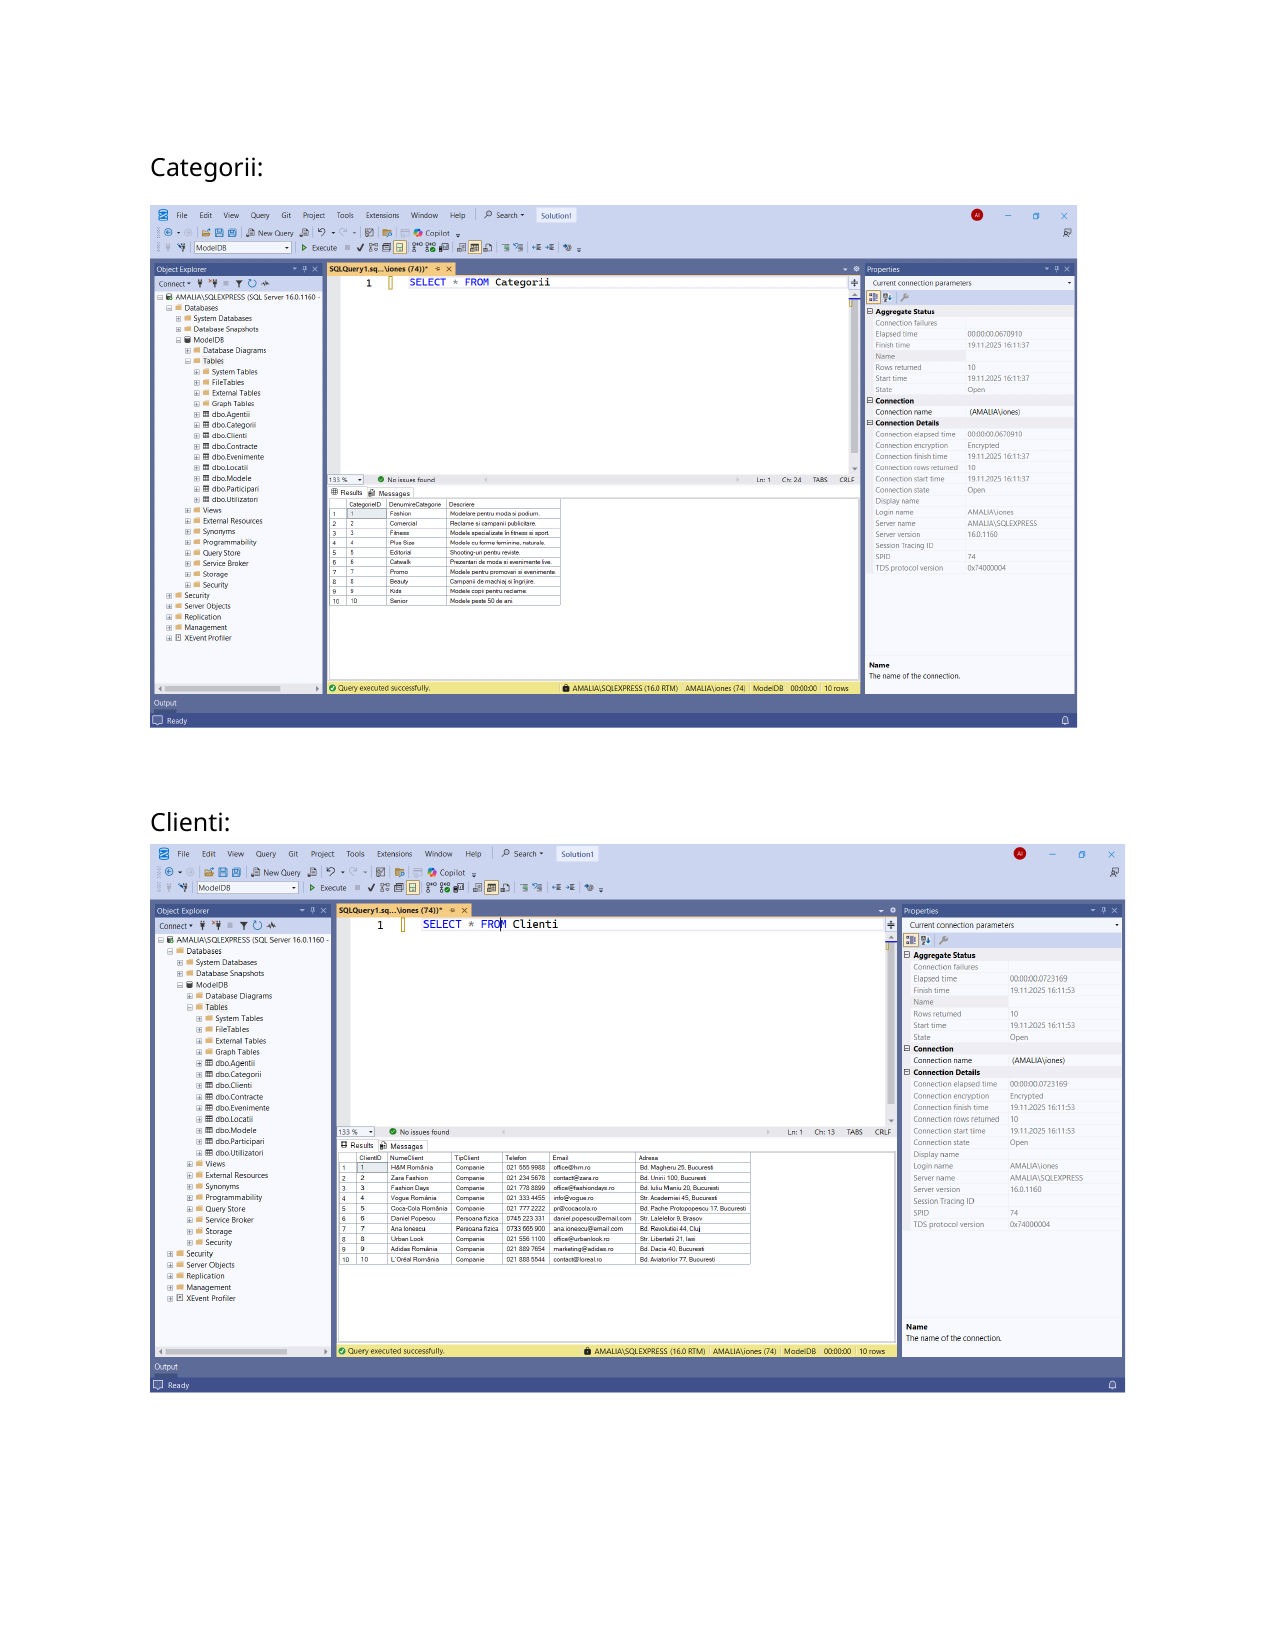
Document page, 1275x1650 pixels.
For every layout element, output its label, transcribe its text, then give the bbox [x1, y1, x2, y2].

text Clienti: [150, 805, 1125, 844]
picture [150, 844, 1125, 1393]
text Categorii: [150, 150, 1125, 184]
picture [150, 205, 1078, 728]
